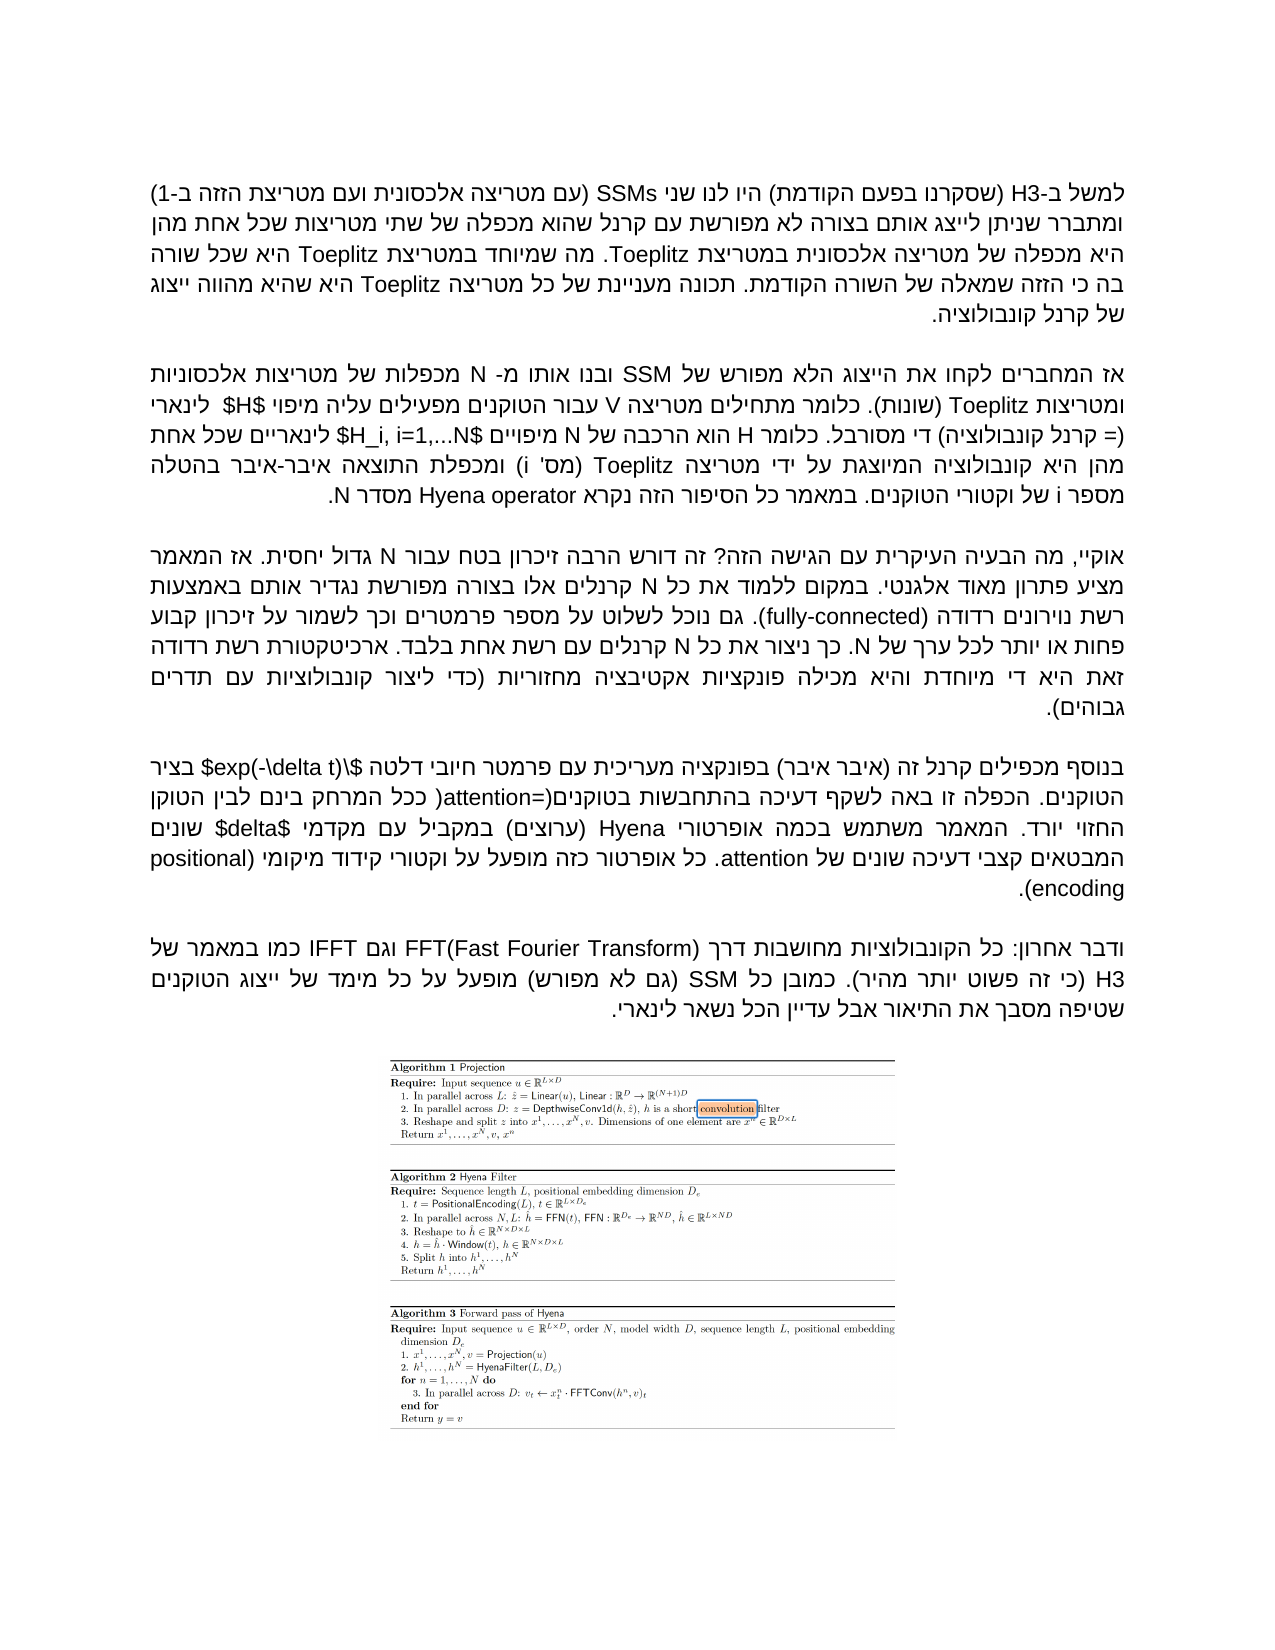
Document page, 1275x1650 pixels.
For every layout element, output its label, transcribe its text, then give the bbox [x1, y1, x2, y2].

text למשל ב-H3 (שסקרנו בפעם הקודמת) היו לנו שני SSMs (עם מטריצה אלכסונית ועם מטריצת הזזה ב-1) ומתברר שניתן לייצג אותם בצורה לא מפורשת עם קרנל שהוא מכפלה של שתי מטריצות שכל אחת מהן היא מכפלה של מטריצה אלכסונית במטריצת Toeplitz. מה שמיוחד במטריצת Toeplitz היא שכל שורה בה כי הזזה שמאלה של השורה הקודמת. תכונה מעניינת של כל מטריצה Toeplitz היא שהיא מהווה ייצוג של קרנל קונבולוציה. [150, 180, 1125, 327]
picture [377, 1056, 898, 1441]
text ודבר אחרון: כל הקונבולוציות מחושבות דרך FFT(Fast Fourier Transform) וגם IFFT כמו במאמר של H3 (כי זה פשוט יותר מהיר). כמובן כל SSM (גם לא מפורש) מופעל על כל מימד של ייצוג הטוקנים שטיפה מסבך את התיאור אבל עדיין הכל נשאר לינארי. [150, 935, 1125, 1022]
text אז המחברים לקחו את הייצוג הלא מפורש של SSM ובנו אותו מ- N מכפלות של מטריצות אלכסוניות ומטריצות Toeplitz (שונות). כלומר מתחילים מטריצה V עבור הטוקנים מפעילים עליה מיפוי $H$ לינארי (= קרנל קונבולוציה) די מסורבל. כלומר H הוא הרכבה של N מיפויים $H_i, i=1,...N$ לינאריים שכל אחת מהן היא קונבולוציה המיוצגת על ידי מטריצה Toeplitz (מס' i) ומכפלת התוצאה איבר-איבר בהטלה מספר i של וקטורי הטוקנים. במאמר כל הסיפור הזה נקרא Hyena operator מסדר N. [150, 361, 1125, 509]
text אוקיי, מה הבעיה העיקרית עם הגישה הזה? זה דורש הרבה זיכרון בטח עבור N גדול יחסית. אז המאמר מציע פתרון מאוד אלגנטי. במקום ללמוד את כל N קרנלים אלו בצורה מפורשת נגדיר אותם באמצעות רשת נוירונים רדודה (fully-connected). גם נוכל לשלוט על מספר פרמטרים וכך לשמור על זיכרון קבוע פחות או יותר לכל ערך של N. כך ניצור את כל N קרנלים עם רשת אחת בלבד. ארכיטקטורת רשת רדודה זאת היא די מיוחדת והיא מכילה פונקציות אקטיבציה מחזוריות (כדי ליצור קונבולוציות עם תדרים גבוהים). [150, 543, 1125, 720]
text בנוסף מכפילים קרנל זה (איבר איבר) בפונקציה מעריכית עם פרמטר חיובי דלטה $\exp(-\delta t)$ בציר הטוקנים. הכפלה זו באה לשקף דעיכה בהתחבשות בטוקנים(=attention( ככל המרחק בינם לבין הטוקן החזוי יורד. המאמר משתמש בכמה אופרטורי Hyena (ערוצים) במקביל עם מקדמי $delta$ שונים המבטאים קצבי דעיכה שונים של attention. כל אופרטור כזה מופעל על וקטורי קידוד מיקומי (positional encoding). [150, 754, 1125, 901]
